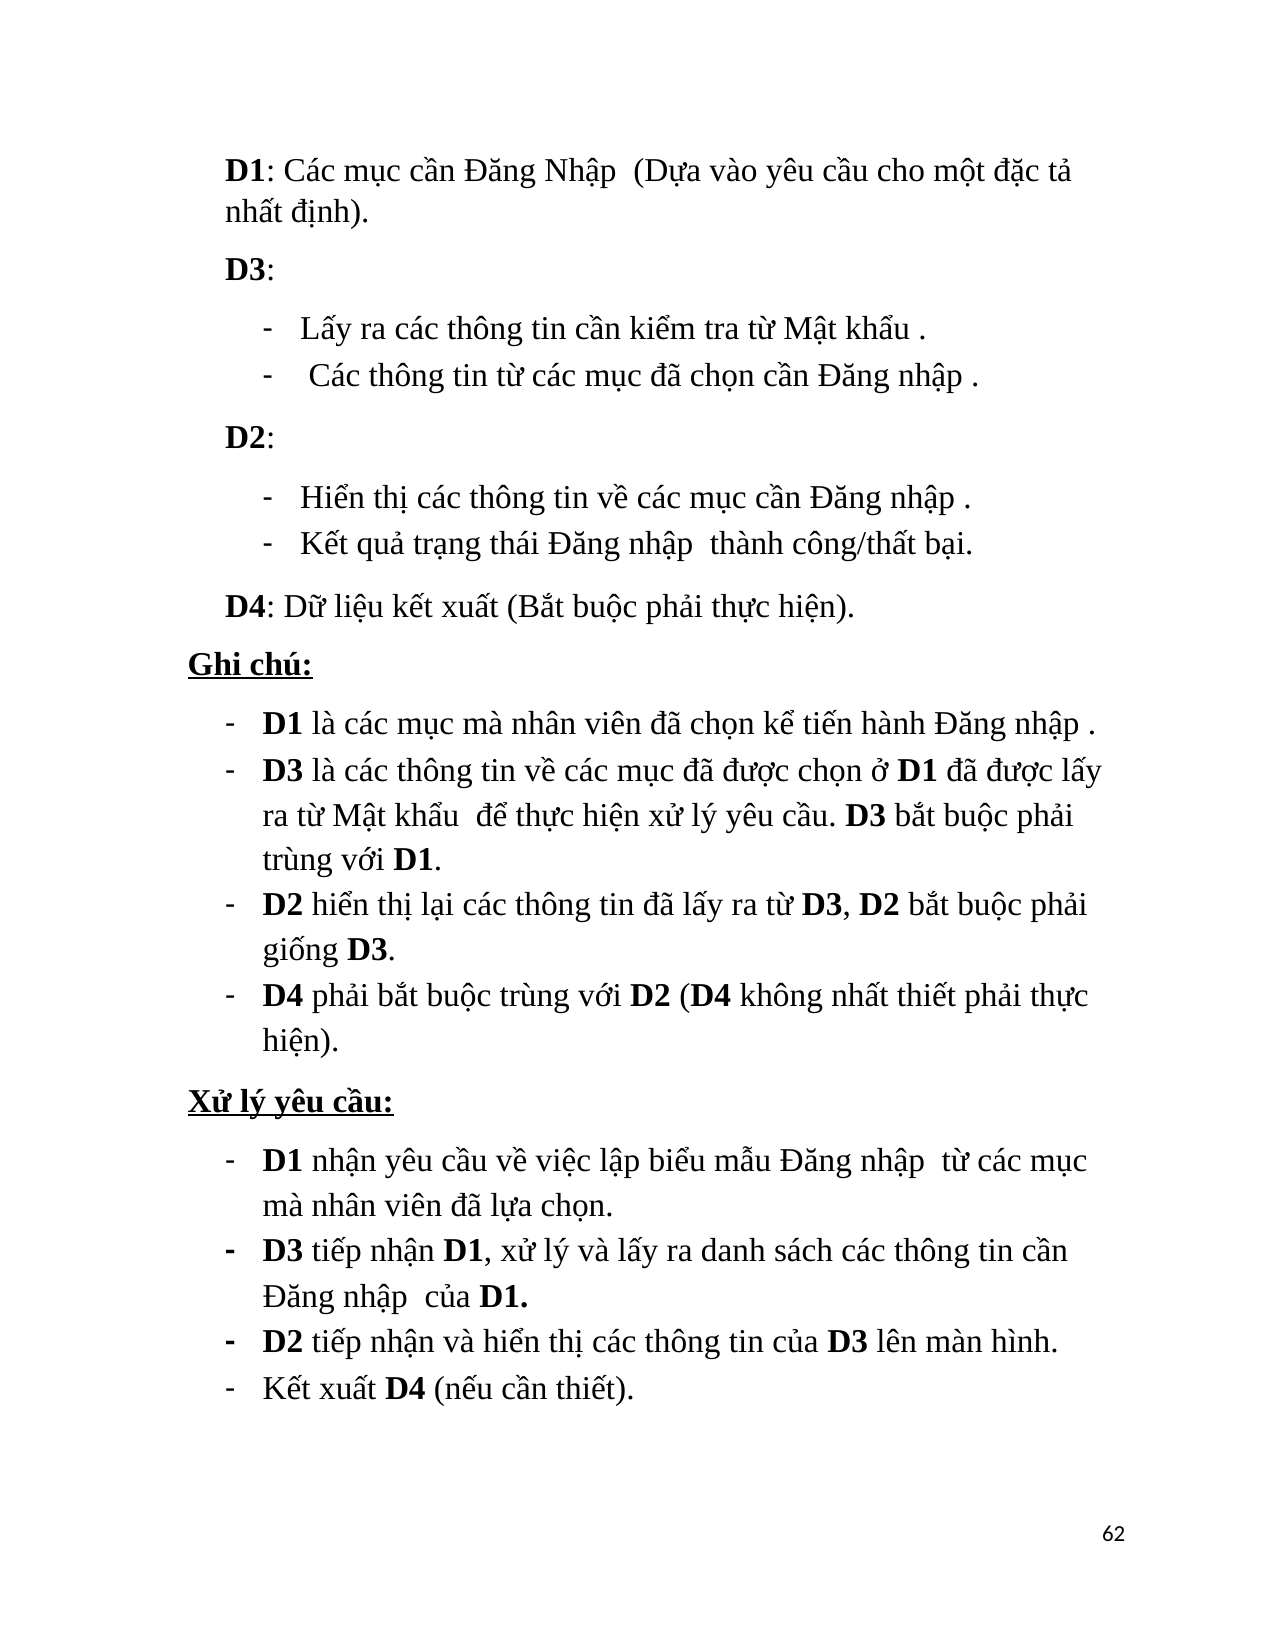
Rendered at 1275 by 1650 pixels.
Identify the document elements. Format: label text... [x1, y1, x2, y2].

list Hiển thị các thông tin về các mục cần Đăng nhập . [262, 476, 1125, 516]
list D1 nhận yêu cầu về việc lập biểu mẫu Đăng nhập từ các mục mà nhân viên đã lựa chọn. [225, 1139, 1125, 1224]
list Các thông tin từ các mục đã chọn cần Đăng nhập . [262, 354, 1125, 395]
text Ghi chú: [187, 644, 1125, 682]
list D1 là các mục mà nhân viên đã chọn kể tiến hành Đăng nhập . [225, 702, 1125, 743]
list D3 tiếp nhận D1, xử lý và lấy ra danh sách các thông tin cần Đăng nhập của D1. [225, 1229, 1125, 1314]
list D4 phải bắt buộc trùng với D2 (D4 không nhất thiết phải thực hiện). [225, 974, 1125, 1058]
text D4: Dữ liệu kết xuất (Bắt buộc phải thực hiện). [225, 586, 1125, 624]
text D1: Các mục cần Đăng Nhập (Dựa vào yêu cầu cho một đặc tả nhất định). [225, 150, 1125, 230]
text D2: [225, 418, 1125, 456]
text Xử lý yêu cầu: [187, 1081, 1125, 1119]
list D2 tiếp nhận và hiển thị các thông tin của D3 lên màn hình. [225, 1320, 1125, 1361]
text D3: [225, 249, 1125, 288]
list D2 hiển thị lại các thông tin đã lấy ra từ D3, D2 bắt buộc phải giống D3. [225, 883, 1125, 968]
list Lấy ra các thông tin cần kiểm tra từ Mật khẩu . [262, 307, 1125, 348]
list Kết quả trạng thái Đăng nhập thành công/thất bại. [262, 522, 1125, 563]
list Kết xuất D4 (nếu cần thiết). [225, 1367, 1125, 1407]
list D3 là các thông tin về các mục đã được chọn ở D1 đã được lấy ra từ Mật khẩu để thực hiện xử lý yêu cầu. D3 bắt buộc phải trùng với D1. [225, 749, 1125, 877]
